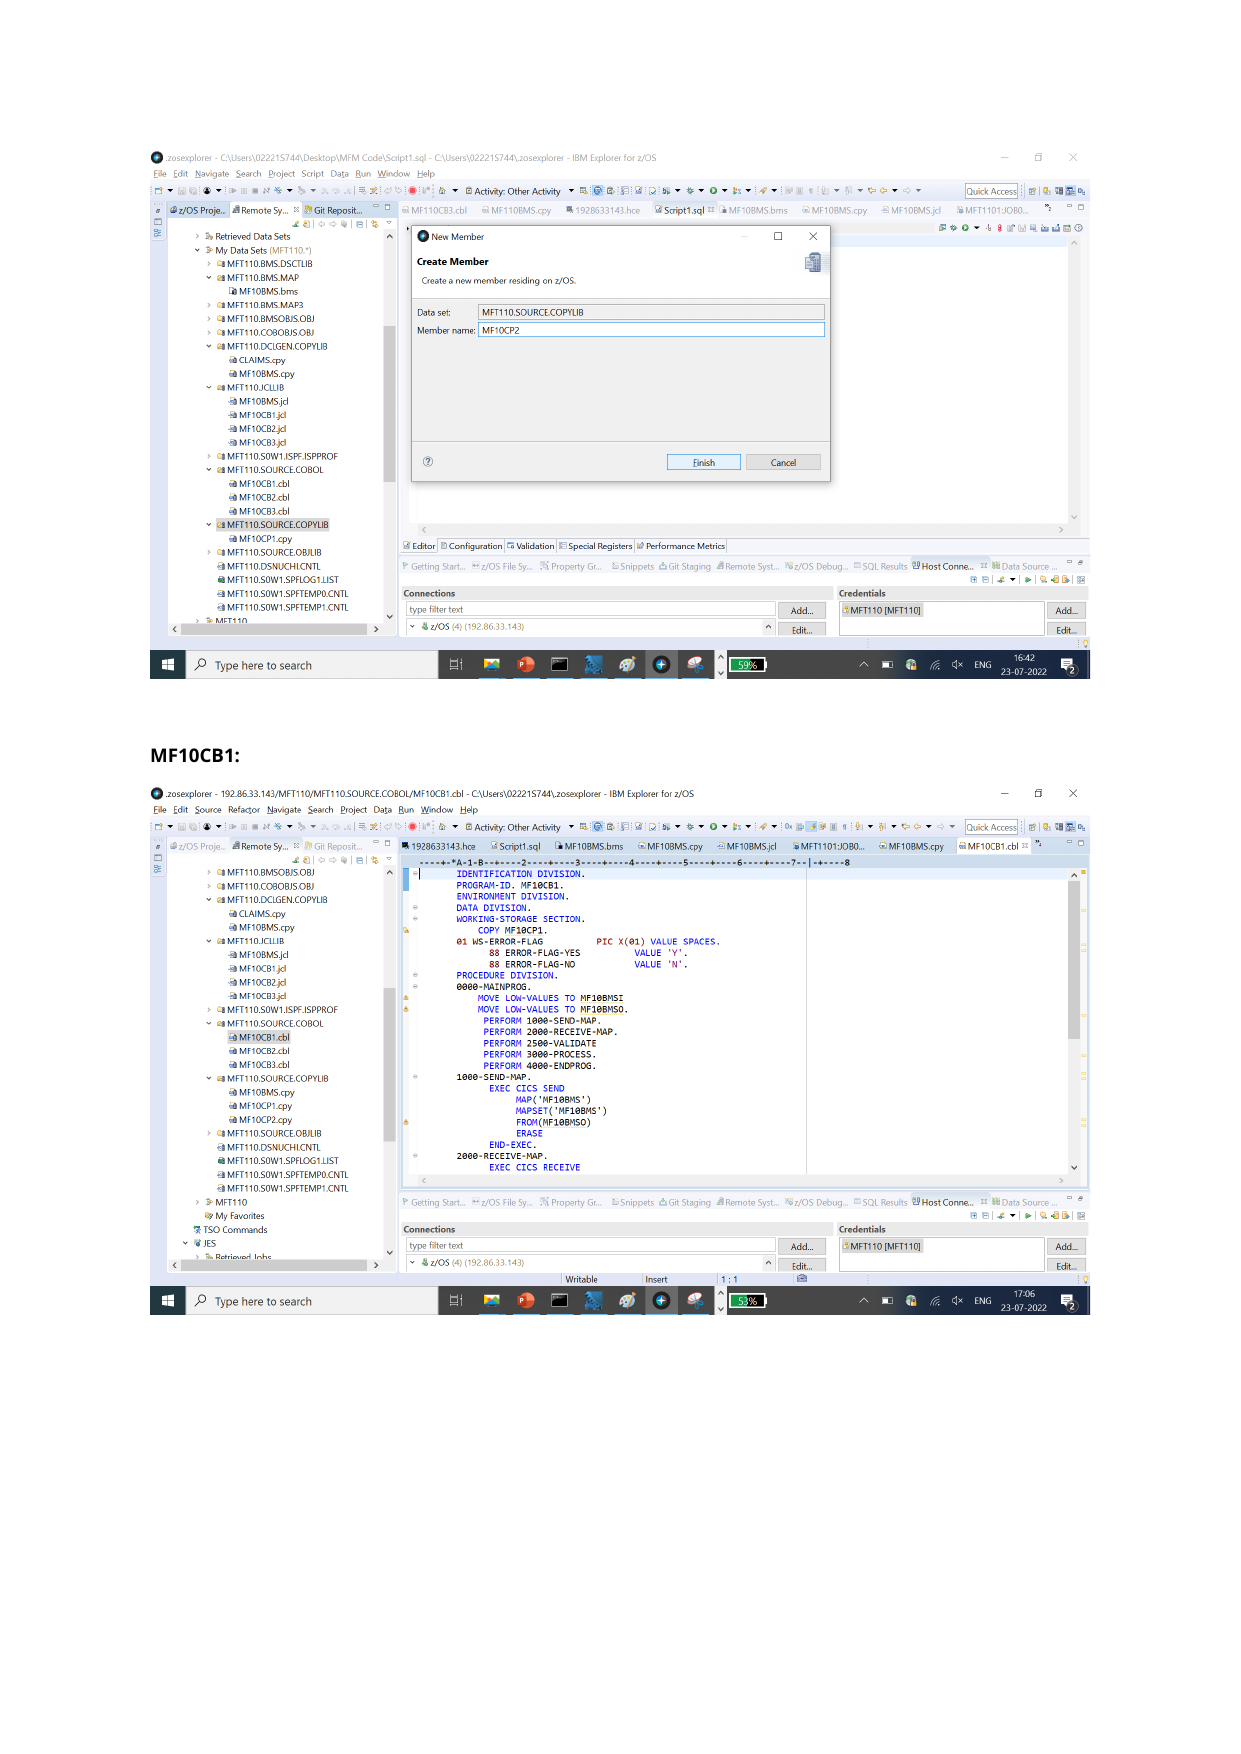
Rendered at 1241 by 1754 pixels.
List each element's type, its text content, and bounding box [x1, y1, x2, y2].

picture [150, 786, 1091, 1315]
picture [150, 150, 1091, 679]
text MF10CB1: [150, 742, 1090, 767]
